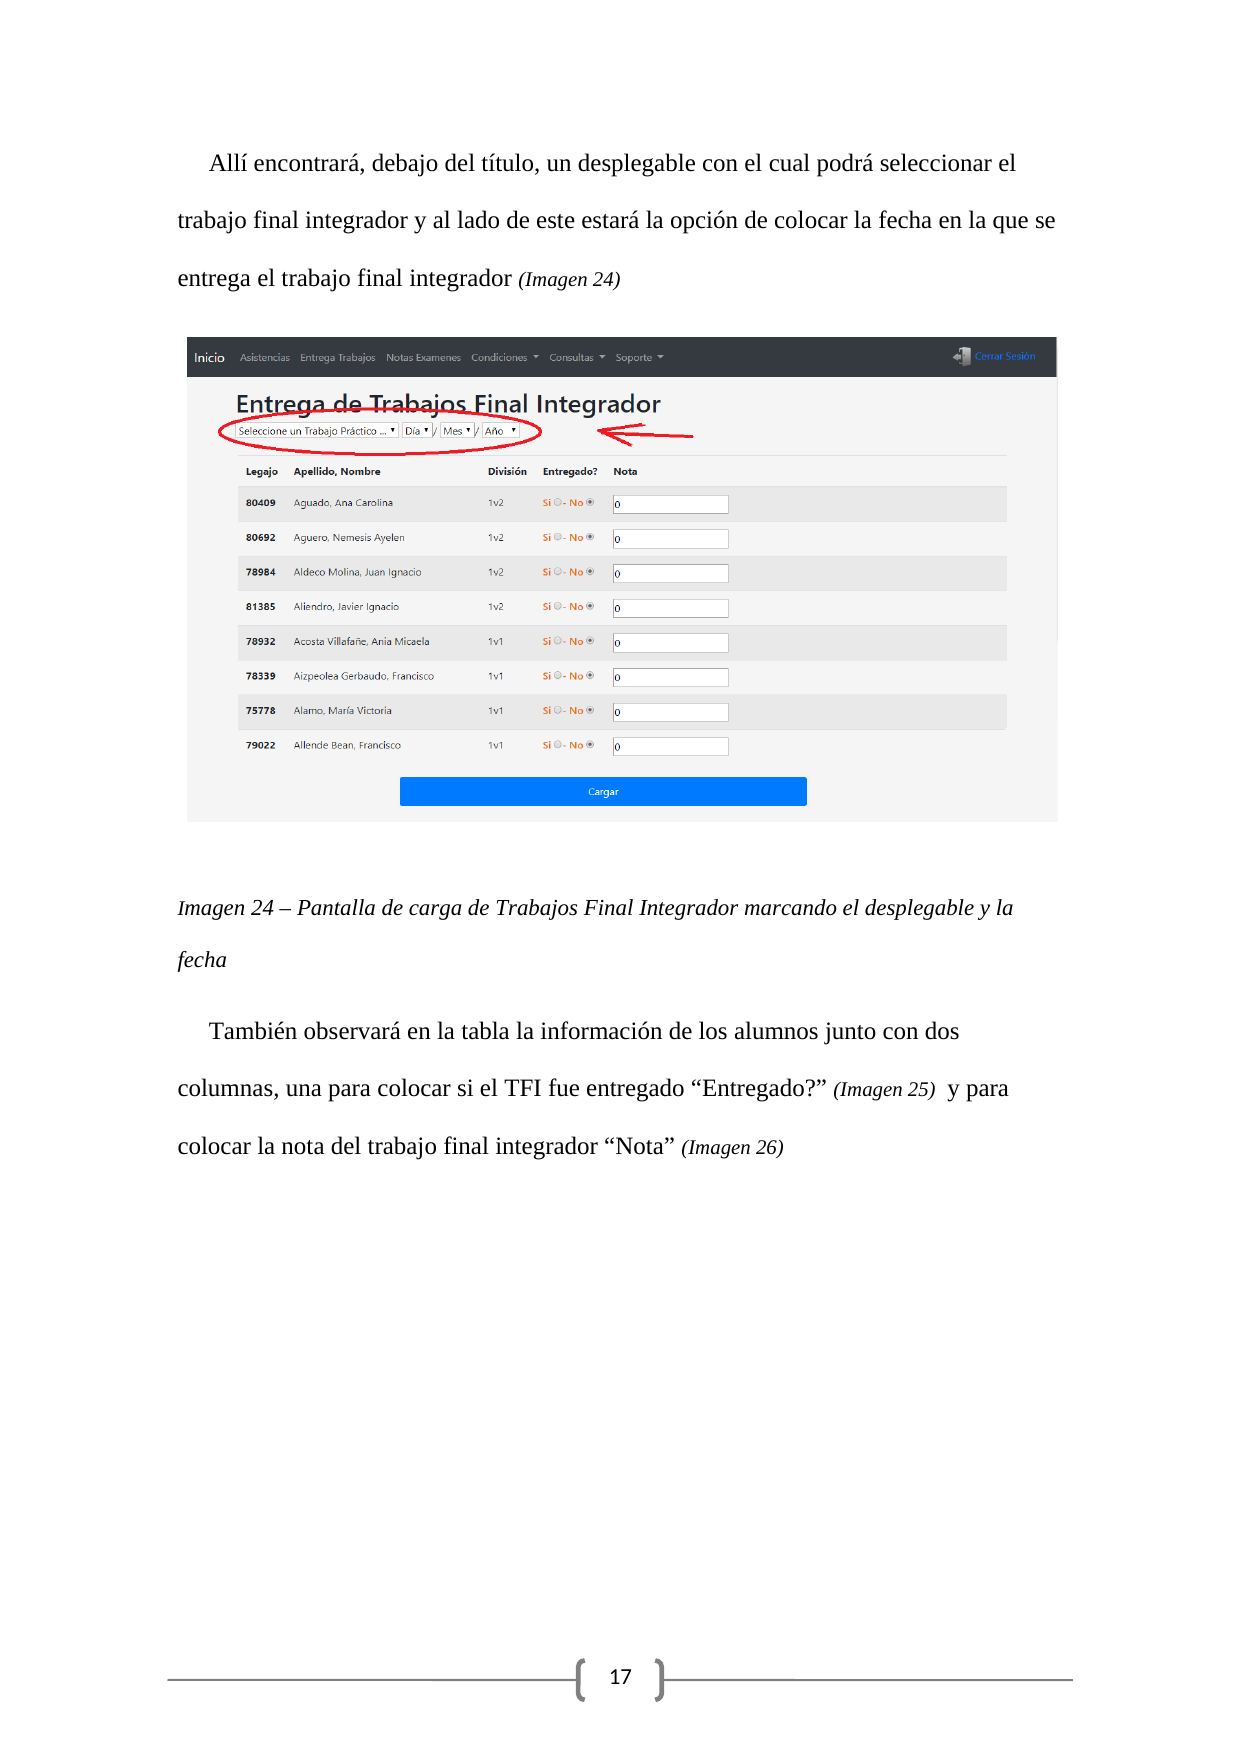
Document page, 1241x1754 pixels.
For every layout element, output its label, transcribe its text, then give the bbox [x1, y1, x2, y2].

picture [187, 337, 1058, 822]
text Allí encontrará, debajo del título, un desplegable con el cual podrá seleccionar el trabajo final integrador y al lado de este estará la opción de colocar la fecha en la que se entrega el trabajo final integrador (Imagen 24) [177, 148, 1063, 291]
text También observará en la tabla la información de los alumnos junto con dos columnas, una para colocar si el TFI fue entregado “Entregado?” (Imagen 25) y para colocar la nota del trabajo final integrador “Nota” (Imagen 26) [177, 1016, 1063, 1159]
